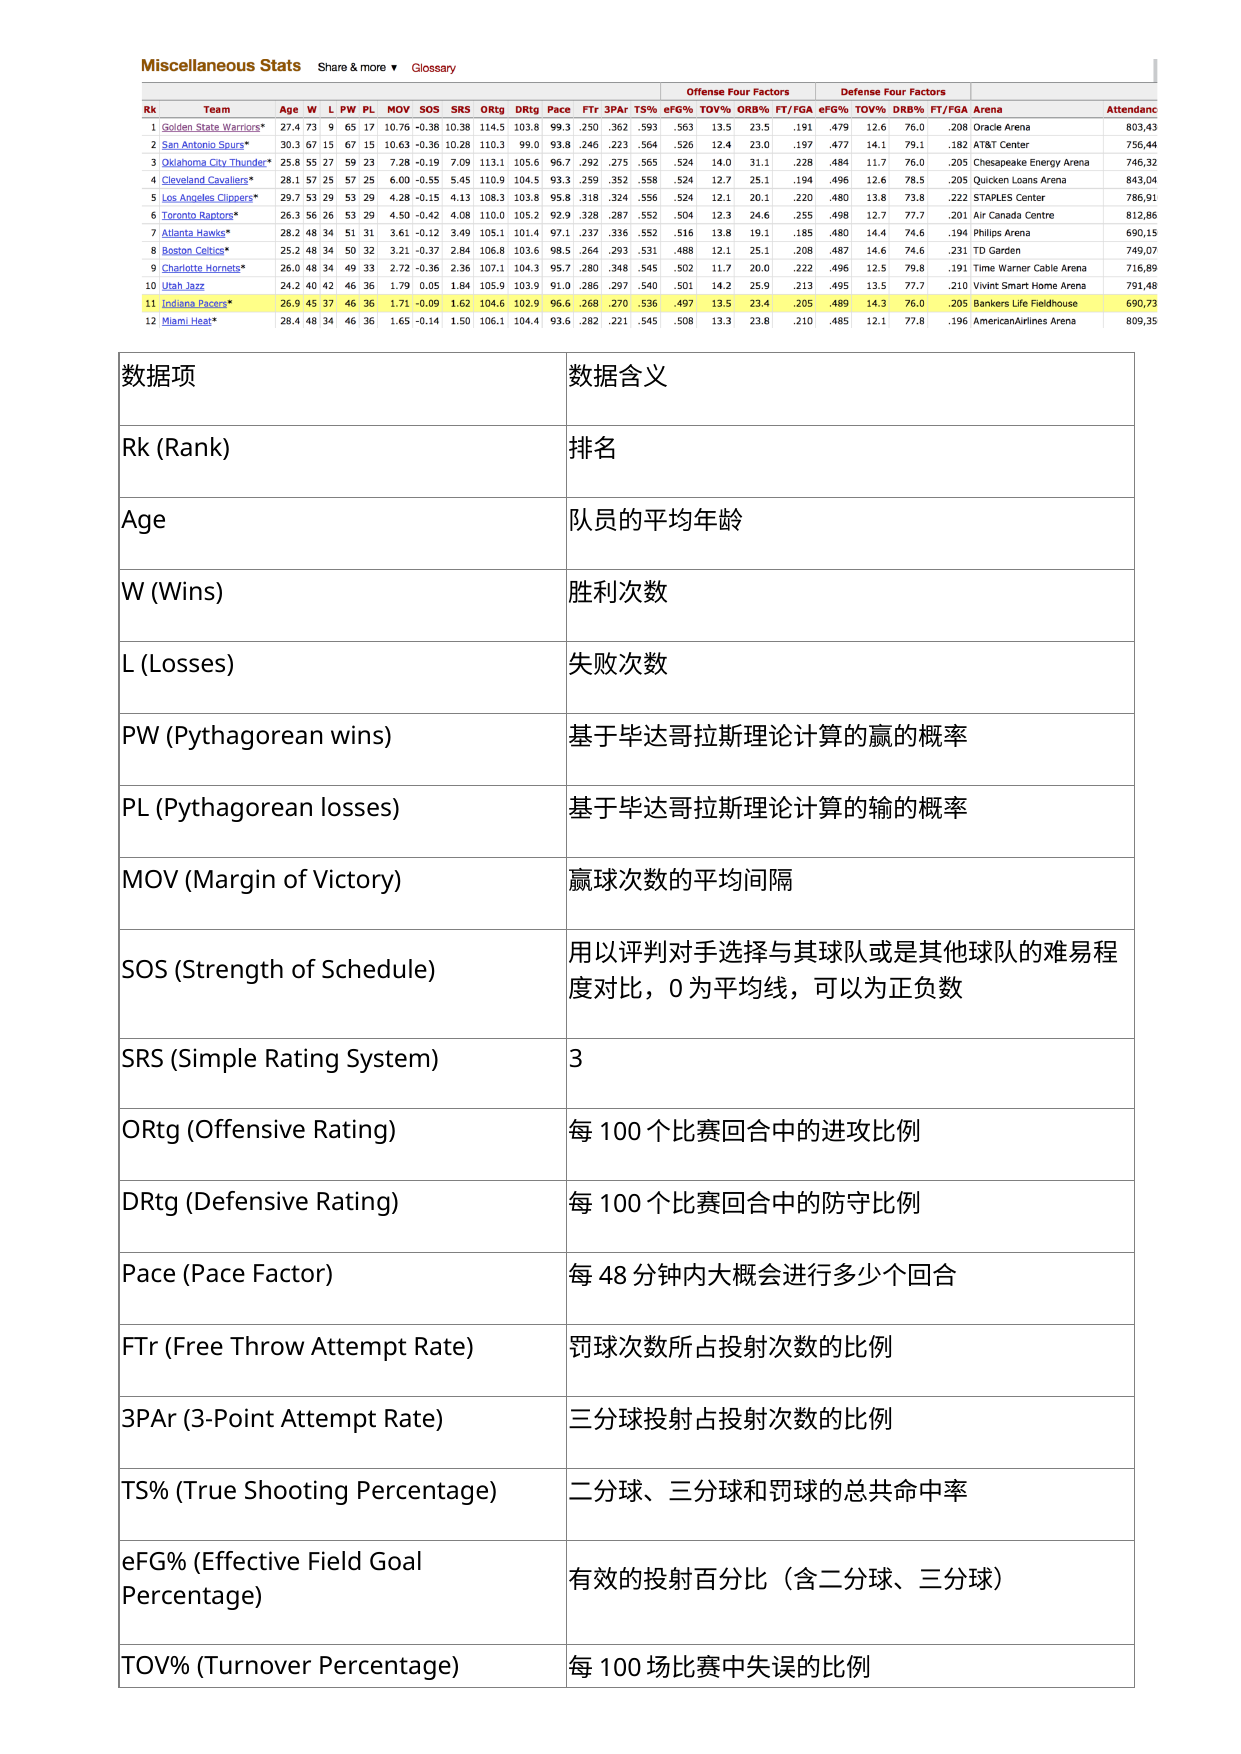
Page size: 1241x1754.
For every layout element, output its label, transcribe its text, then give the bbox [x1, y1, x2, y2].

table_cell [120, 1645, 566, 1687]
table_cell PL (Pythagorean losses) [120, 786, 566, 857]
table_cell 基于毕达哥拉斯理论计算的输的概率 [567, 786, 1134, 857]
table_cell 每48分钟内大概会进行多少个回合 [567, 1253, 1134, 1324]
table_cell W (Wins) [120, 570, 566, 641]
table_cell SOS (Strength of Schedule) [120, 930, 566, 1038]
picture [141, 59, 1158, 328]
table_cell PW (Pythagorean wins) [120, 714, 566, 785]
table_cell 每100个比赛回合中的进攻比例 [567, 1109, 1134, 1179]
table_cell 赢球次数的平均间隔 [567, 858, 1134, 929]
table_cell Age [120, 498, 566, 569]
table_cell 每100个比赛回合中的防守比例 [567, 1181, 1134, 1252]
table_cell 基于毕达哥拉斯理论计算的赢的概率 [567, 714, 1134, 785]
table_header 数据含义 [567, 353, 1134, 425]
table_cell 罚球次数所占投射次数的比例 [567, 1325, 1134, 1396]
table_cell SRS (Simple Rating System) [120, 1039, 566, 1107]
table_cell 用以评判对手选择与其球队或是其他球队的难易程度对比，0为平均线，可以为正负数 [567, 930, 1134, 1038]
table_cell 失败次数 [567, 642, 1134, 713]
table_cell 队员的平均年龄 [567, 498, 1134, 569]
table_cell eFG% (Effective Field Goal Percentage) [120, 1541, 566, 1644]
table_cell 胜利次数 [567, 570, 1134, 641]
table_cell TS% (True Shooting Percentage) [120, 1469, 566, 1540]
table_cell 每100场比赛中失误的比例 [567, 1645, 1134, 1687]
table_cell DRtg (Defensive Rating) [120, 1181, 566, 1252]
table_cell Pace (Pace Factor) [120, 1253, 566, 1324]
table_cell 3 [567, 1039, 1134, 1107]
table_cell 二分球、三分球和罚球的总共命中率 [567, 1469, 1134, 1540]
table_cell ORtg (Offensive Rating) [120, 1109, 566, 1179]
table_cell L (Losses) [120, 642, 566, 713]
table_cell 有效的投射百分比（含二分球、三分球） [567, 1541, 1134, 1644]
table_cell FTr (Free Throw Attempt Rate) [120, 1325, 566, 1396]
table_cell Rk (Rank) [120, 426, 566, 497]
table_cell 排名 [567, 426, 1134, 497]
table_cell MOV (Margin of Victory) [120, 858, 566, 929]
table_header 数据项 [120, 353, 566, 425]
table_cell 3PAr (3-Point Attempt Rate) [120, 1397, 566, 1468]
table_cell 三分球投射占投射次数的比例 [567, 1397, 1134, 1468]
